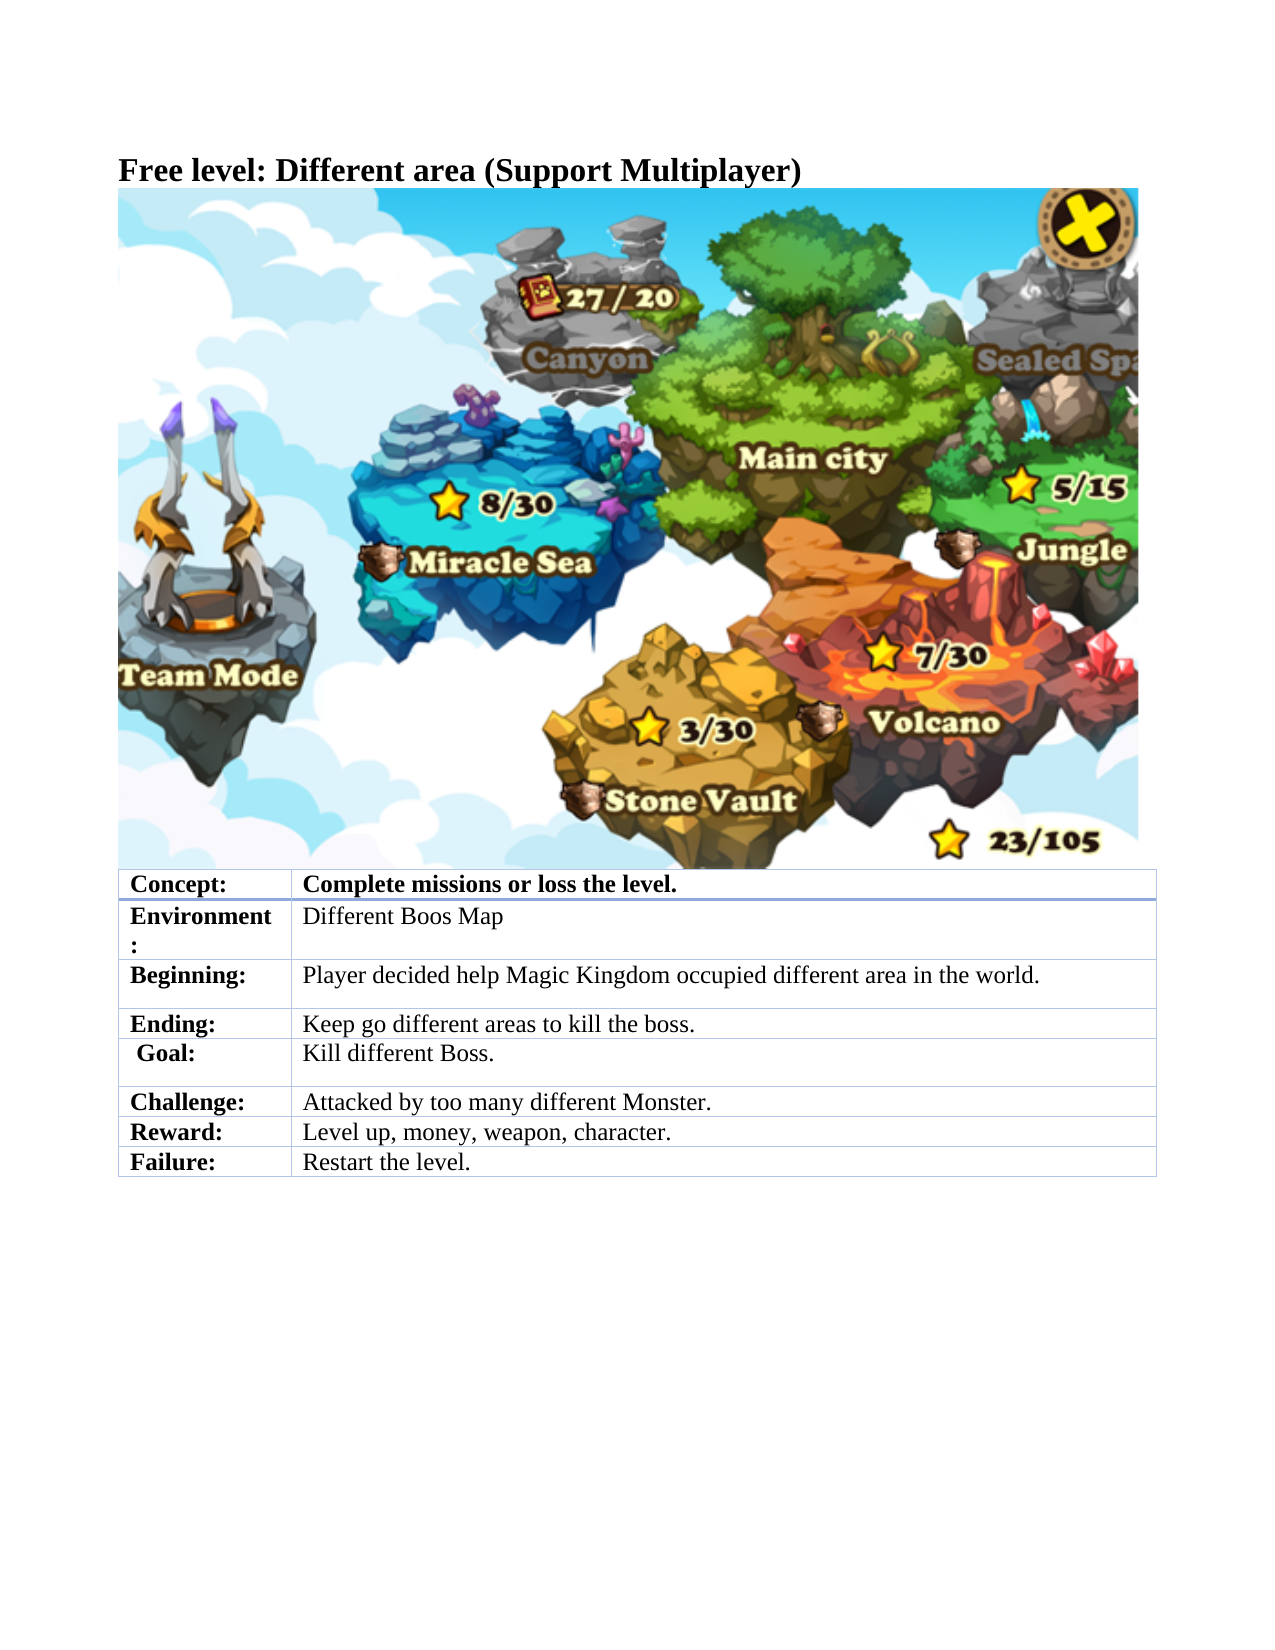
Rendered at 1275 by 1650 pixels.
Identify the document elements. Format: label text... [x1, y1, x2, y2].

table_cell Beginning: [119, 960, 291, 1008]
table_cell Reward: [119, 1117, 291, 1146]
table_header Concept: [119, 870, 291, 898]
picture [118, 188, 1139, 869]
table_cell Kill different Boss. [292, 1039, 1156, 1086]
table_cell Ending: [119, 1009, 291, 1037]
table_cell Player decided help Magic Kingdom occupied different area in the world. [292, 960, 1156, 1008]
table_cell Challenge: [119, 1087, 291, 1116]
text Free level: Different area (Support Multiplayer) [118, 150, 1157, 188]
table_cell Goal: [119, 1039, 291, 1086]
table_cell Level up, money, weapon, character. [292, 1117, 1156, 1146]
table_cell Different Boos Map [292, 901, 1156, 959]
table_cell Keep go different areas to kill the boss. [292, 1009, 1156, 1037]
table_cell Restart the level. [292, 1147, 1156, 1176]
table_cell Failure: [119, 1147, 291, 1176]
table_header Complete missions or loss the level. [292, 870, 1156, 898]
table_cell Environment: [119, 901, 291, 959]
table_cell Attacked by too many different Monster. [292, 1087, 1156, 1116]
